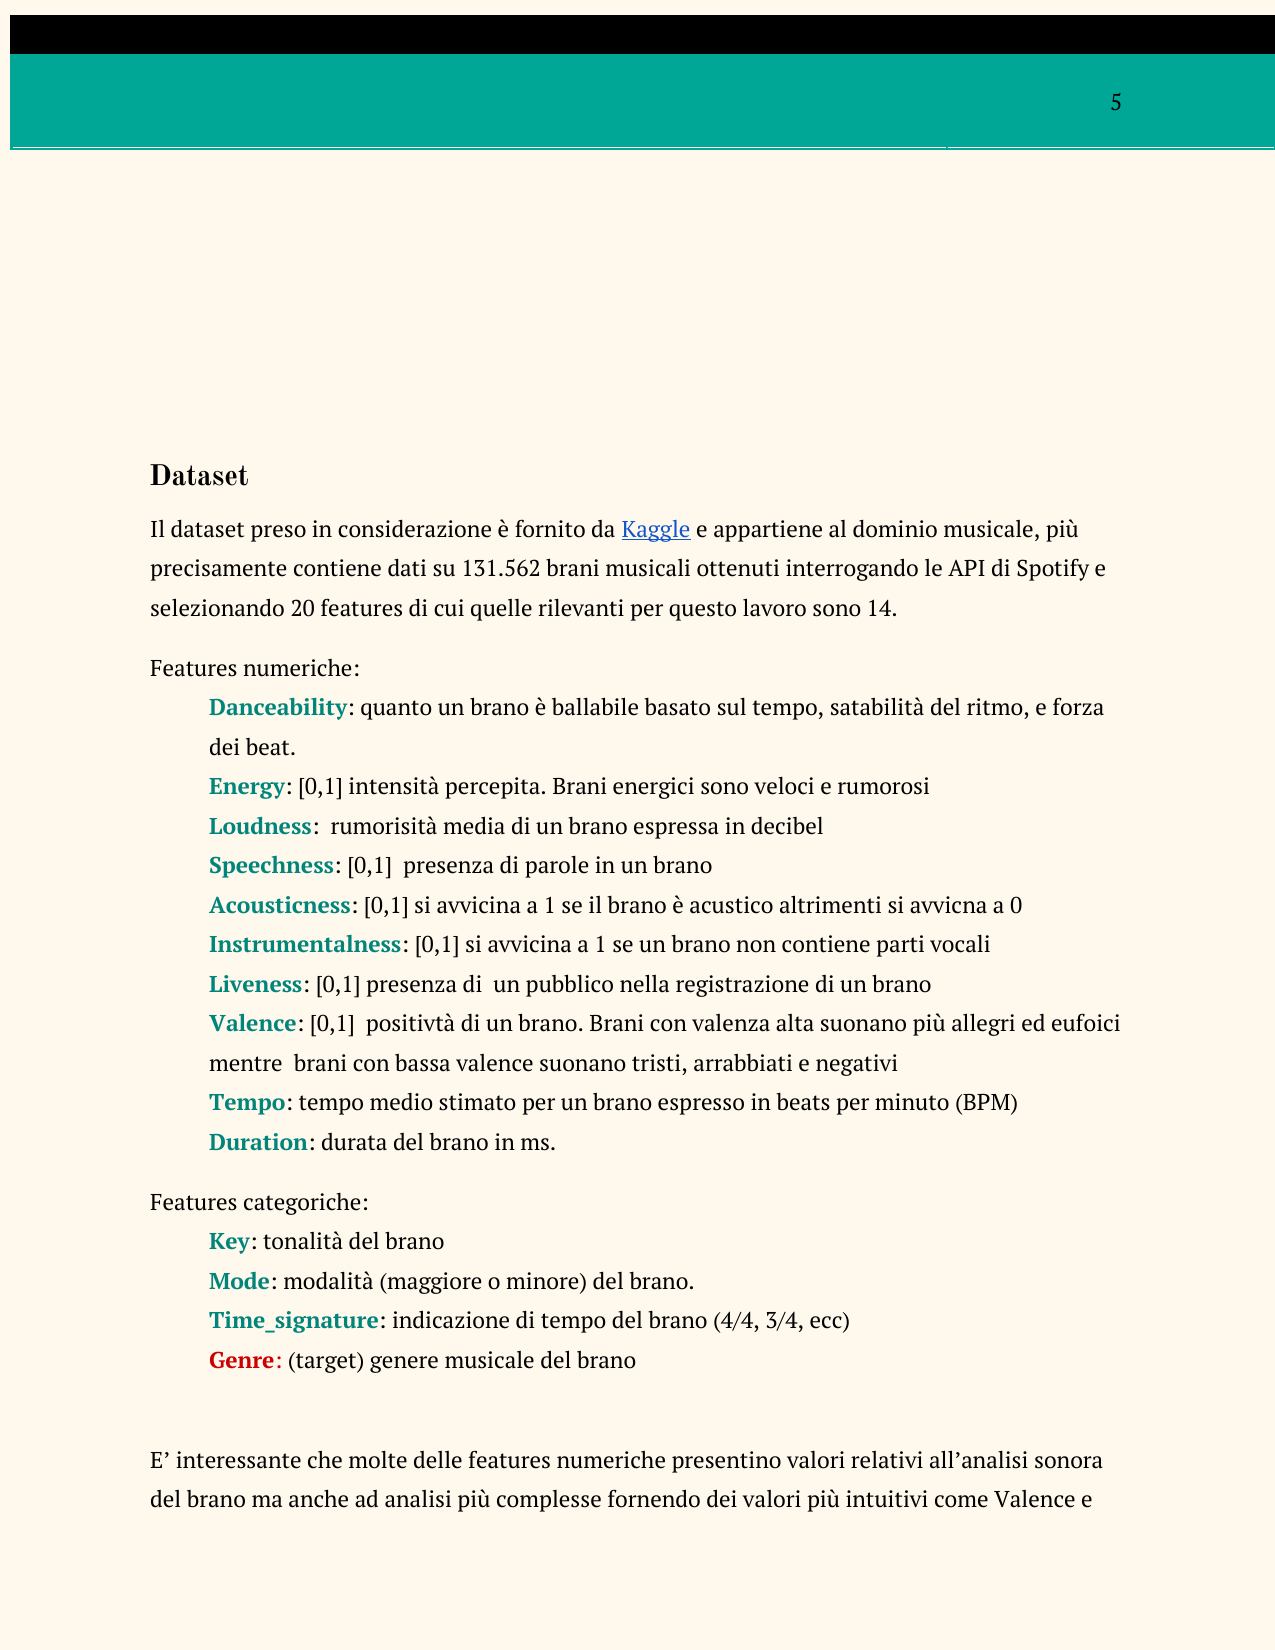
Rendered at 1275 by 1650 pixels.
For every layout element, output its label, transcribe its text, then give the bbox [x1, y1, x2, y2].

text Il dataset preso in considerazione è fornito da Kaggle e appartiene al dominio musicale, più precisamente contiene dati su 131.562 brani musicali ottenuti interrogando le API di Spotify e selezionando 20 features di cui quelle rilevanti per questo lavoro sono 14. [150, 513, 1127, 622]
subtitle Dataset [148, 456, 1127, 492]
text Features numeriche: Danceability: quanto un brano è ballabile basato sul tempo, satabilità del ritmo, e forza dei beat. Energy: [0,1] intensità percepita. Brani energici sono veloci e rumorosi Loudness: rumorisità media di un brano espressa in decibel Speechness: [0,1] presenza di parole in un brano Acousticness: [0,1] si avvicina a 1 se il brano è acustico altrimenti si avvicna a 0 Instrumentalness: [0,1] si avvicina a 1 se un brano non contiene parti vocali Liveness: [0,1] presenza di un pubblico nella registrazione di un brano Valence: [0,1] positivtà di un brano. Brani con valenza alta suonano più allegri ed eufoici mentre brani con bassa valence suonano tristi, arrabbiati e negativi Tempo: tempo medio stimato per un brano espresso in beats per minuto (BPM) Duration: durata del brano in ms. [150, 652, 1127, 1157]
text Features categoriche: Key: tonalità del brano Mode: modalità (maggiore o minore) del brano. Time_signature: indicazione di tempo del brano (4/4, 3/4, ecc) Genre: (target) genere musicale del brano [150, 1186, 1127, 1414]
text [150, 1444, 1127, 1514]
